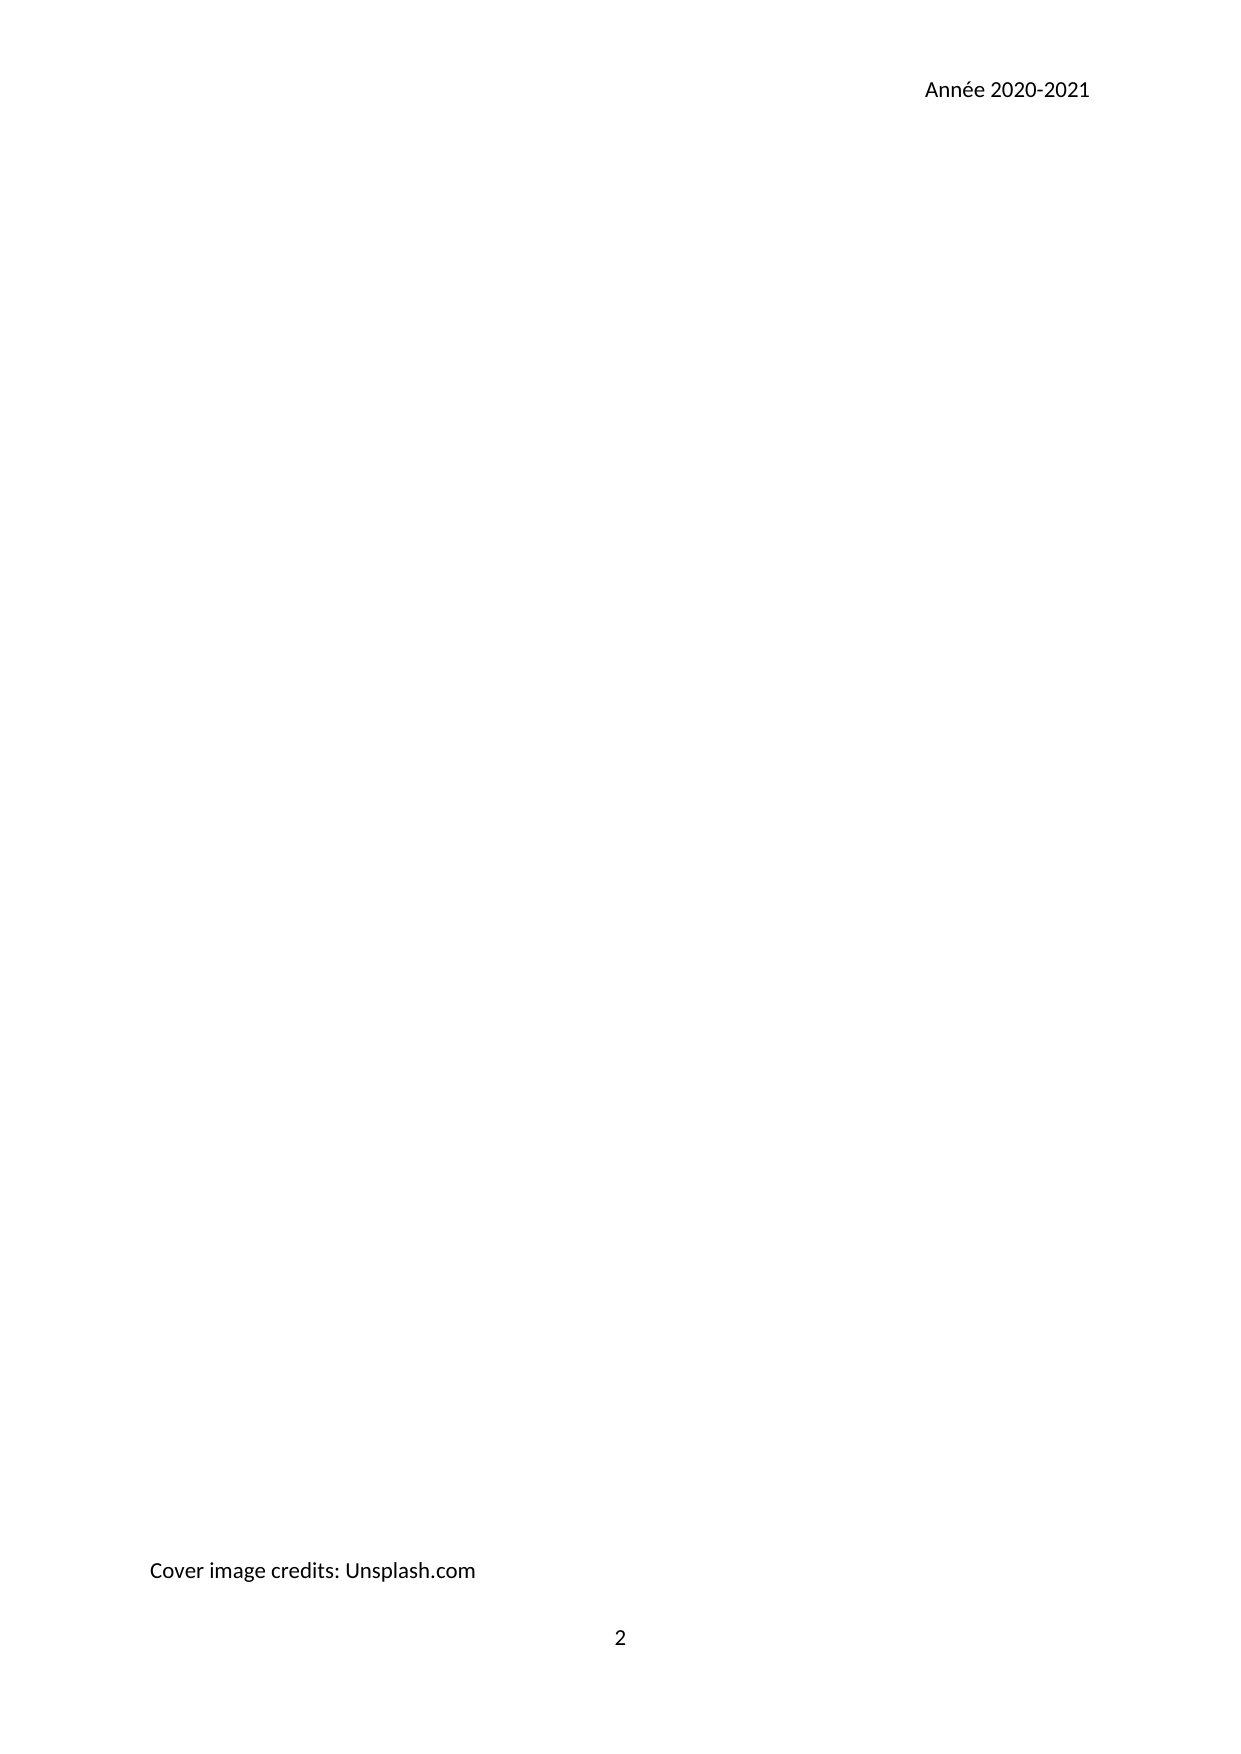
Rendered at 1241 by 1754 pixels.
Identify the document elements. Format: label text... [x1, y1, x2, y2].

text Cover image credits: Unsplash.com [150, 1556, 1090, 1584]
